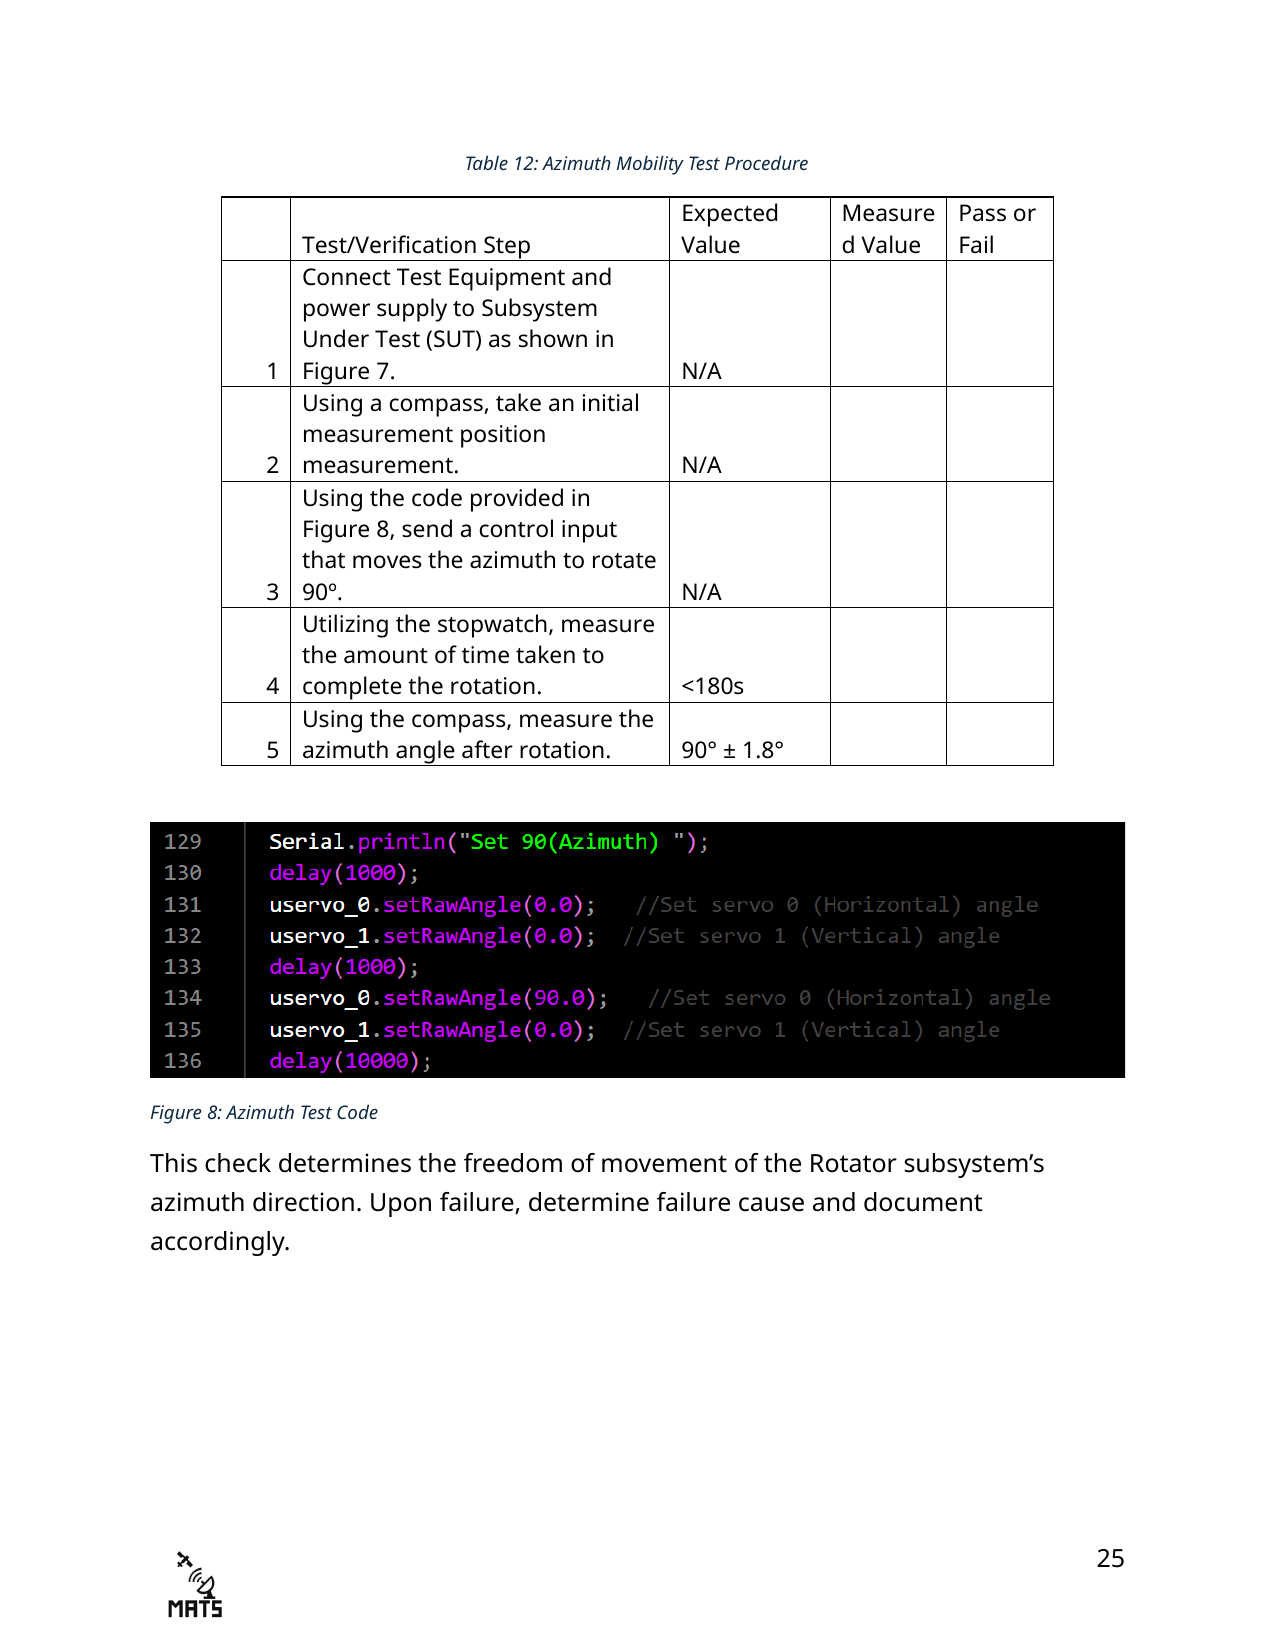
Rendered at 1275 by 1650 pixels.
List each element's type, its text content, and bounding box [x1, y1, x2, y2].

table_header Pass or Fail [947, 198, 1053, 260]
table_cell [831, 387, 946, 481]
table_cell [831, 261, 946, 386]
table_cell [947, 703, 1053, 765]
table_cell 2 [222, 387, 290, 481]
table_header Expected Value [670, 198, 830, 260]
table_cell [831, 608, 946, 702]
table_cell Utilizing the stopwatch, measure the amount of time taken to complete the rotation. [291, 608, 669, 702]
table_cell [831, 482, 946, 607]
table_cell 5 [222, 703, 290, 765]
table_header [222, 198, 290, 260]
table_cell 90° ± 1.8° [670, 703, 830, 765]
table_cell 3 [222, 482, 290, 607]
table_cell 1 [222, 261, 290, 386]
table_cell N/A [670, 261, 830, 386]
table_cell 4 [222, 608, 290, 702]
table_cell [947, 387, 1053, 481]
table_cell [947, 608, 1053, 702]
table_cell Using the compass, measure the azimuth angle after rotation. [291, 703, 669, 765]
table_cell <180s [670, 608, 830, 702]
text This check determines the freedom of movement of the Rotator subsystem’s azimuth direction. Upon failure, determine failure cause and document accordingly. [150, 1145, 1125, 1258]
picture [150, 1542, 240, 1632]
picture [150, 822, 1125, 1078]
table_cell N/A [670, 387, 830, 481]
table_cell [947, 482, 1053, 607]
table_cell [831, 703, 946, 765]
table_header Measured Value [831, 198, 946, 260]
table_cell Using a compass, take an initial measurement position measurement. [291, 387, 669, 481]
table_header Test/Verification Step [291, 198, 669, 260]
table_cell N/A [670, 482, 830, 607]
table_cell [947, 261, 1053, 386]
text Table 12: Azimuth Mobility Test Procedure [150, 150, 1125, 176]
